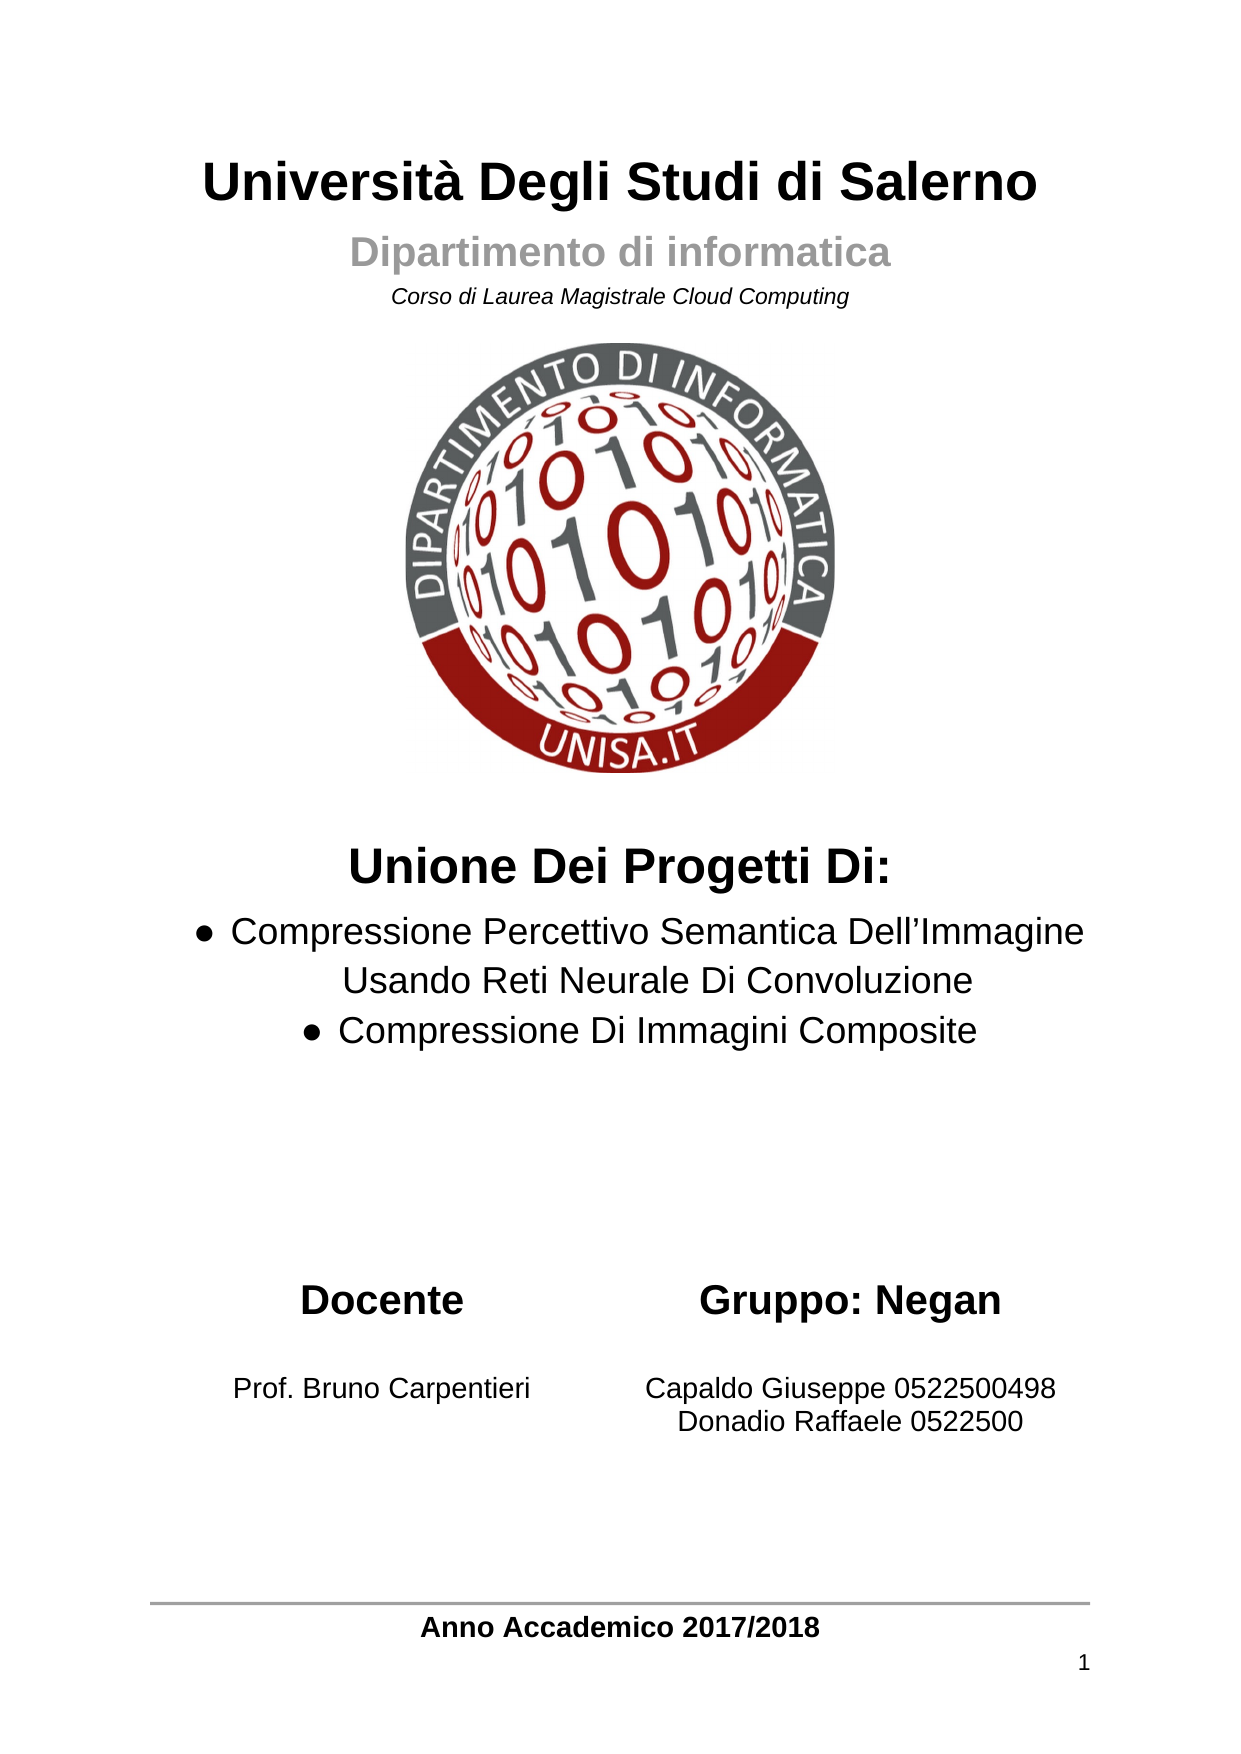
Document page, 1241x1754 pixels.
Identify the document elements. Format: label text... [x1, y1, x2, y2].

picture [405, 343, 835, 773]
subtitle Compressione Di Immagini Composite [187, 1008, 1090, 1112]
title Università Degli Studi di Salerno [150, 150, 1090, 212]
subtitle Dipartimento di informatica [150, 228, 1090, 276]
subtitle Compressione Percettivo Semantica Dell’Immagine Usando Reti Neurale Di Convoluzione [187, 909, 1090, 1002]
table_header Gruppo: Negan Capaldo Giuseppe 0522500498 Donadio Raffaele 0522500 [613, 1217, 1088, 1529]
subtitle Corso di Laurea Magistrale Cloud Computing [150, 283, 1090, 309]
title Unione Dei Progetti Di: [150, 837, 1090, 894]
table_header Docente Prof. Bruno Carpentieri [153, 1217, 611, 1529]
